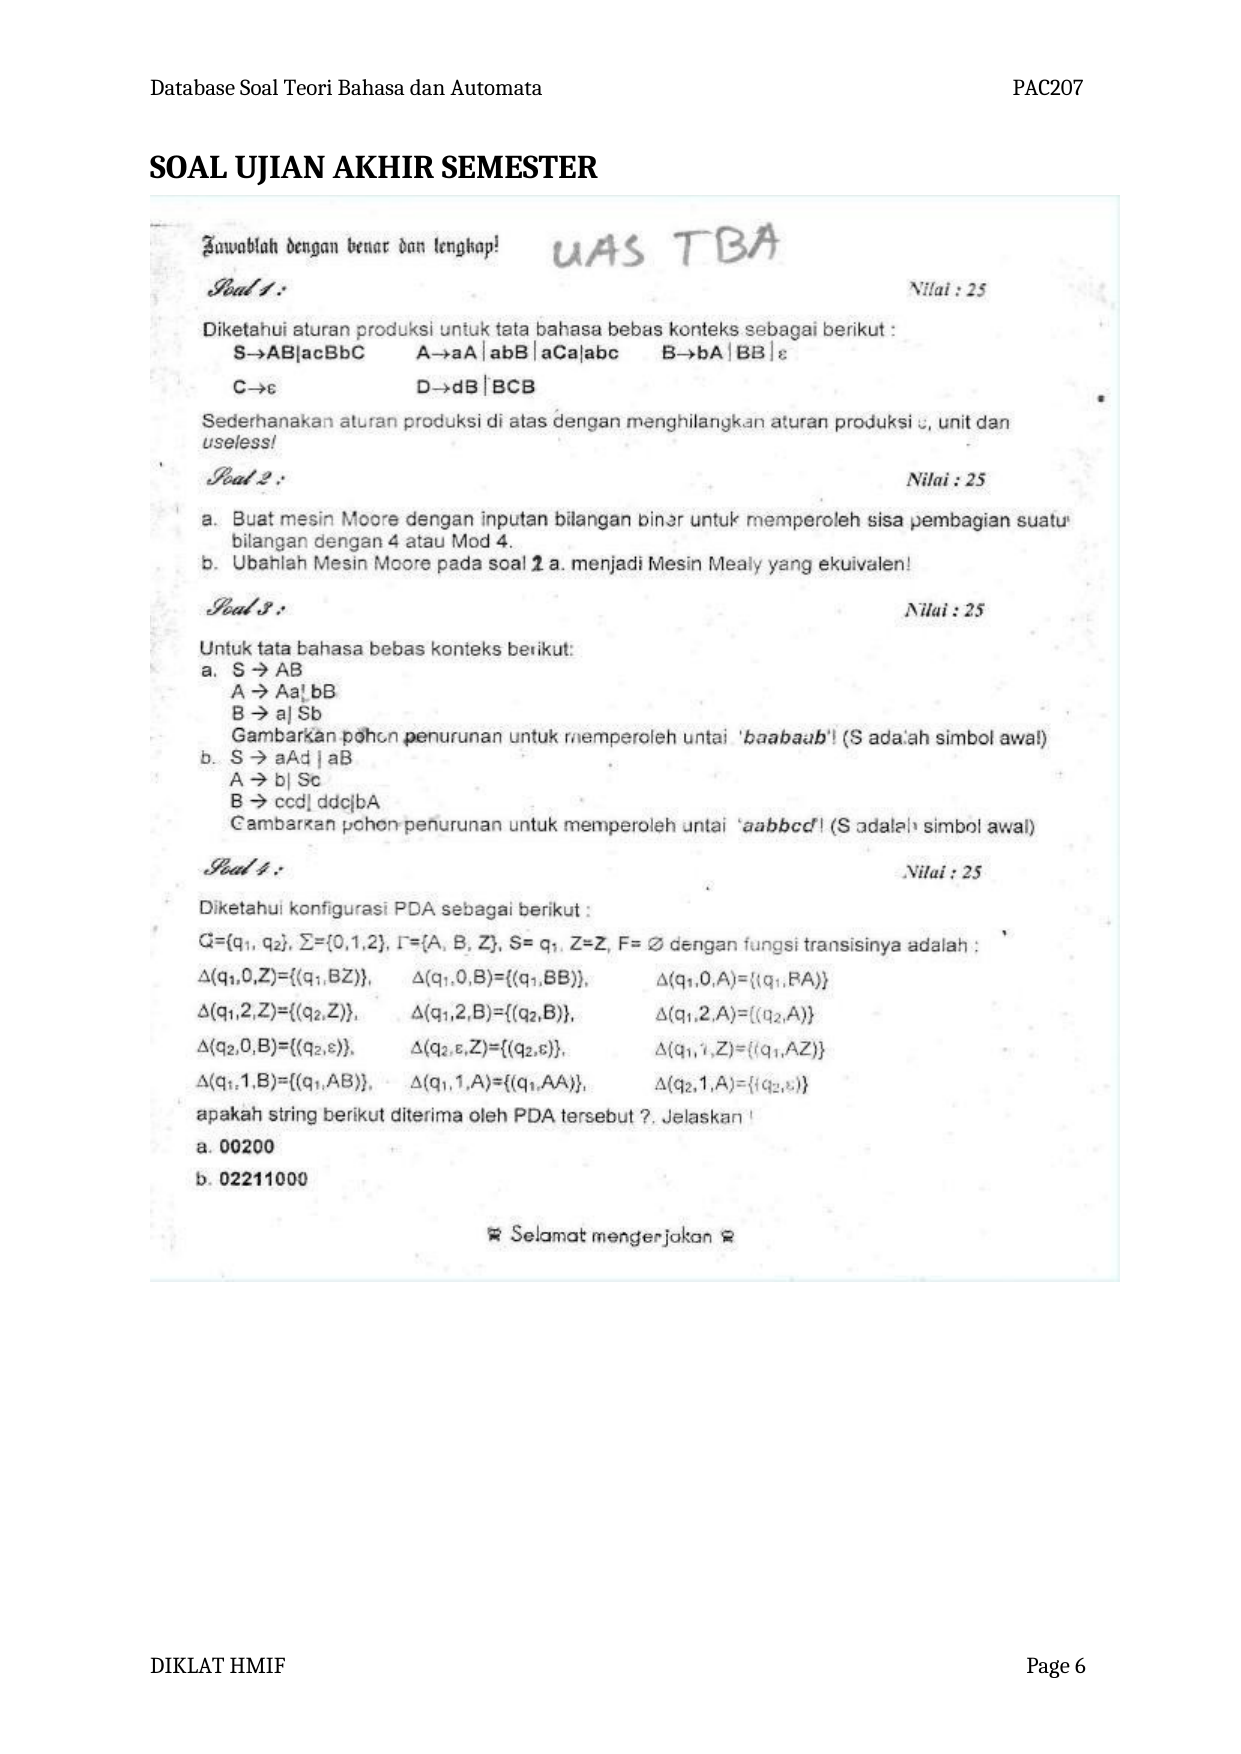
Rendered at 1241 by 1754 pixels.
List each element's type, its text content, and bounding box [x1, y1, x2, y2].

text SOAL UJIAN AKHIR SEMESTER [150, 149, 1169, 187]
picture [150, 195, 1120, 1282]
